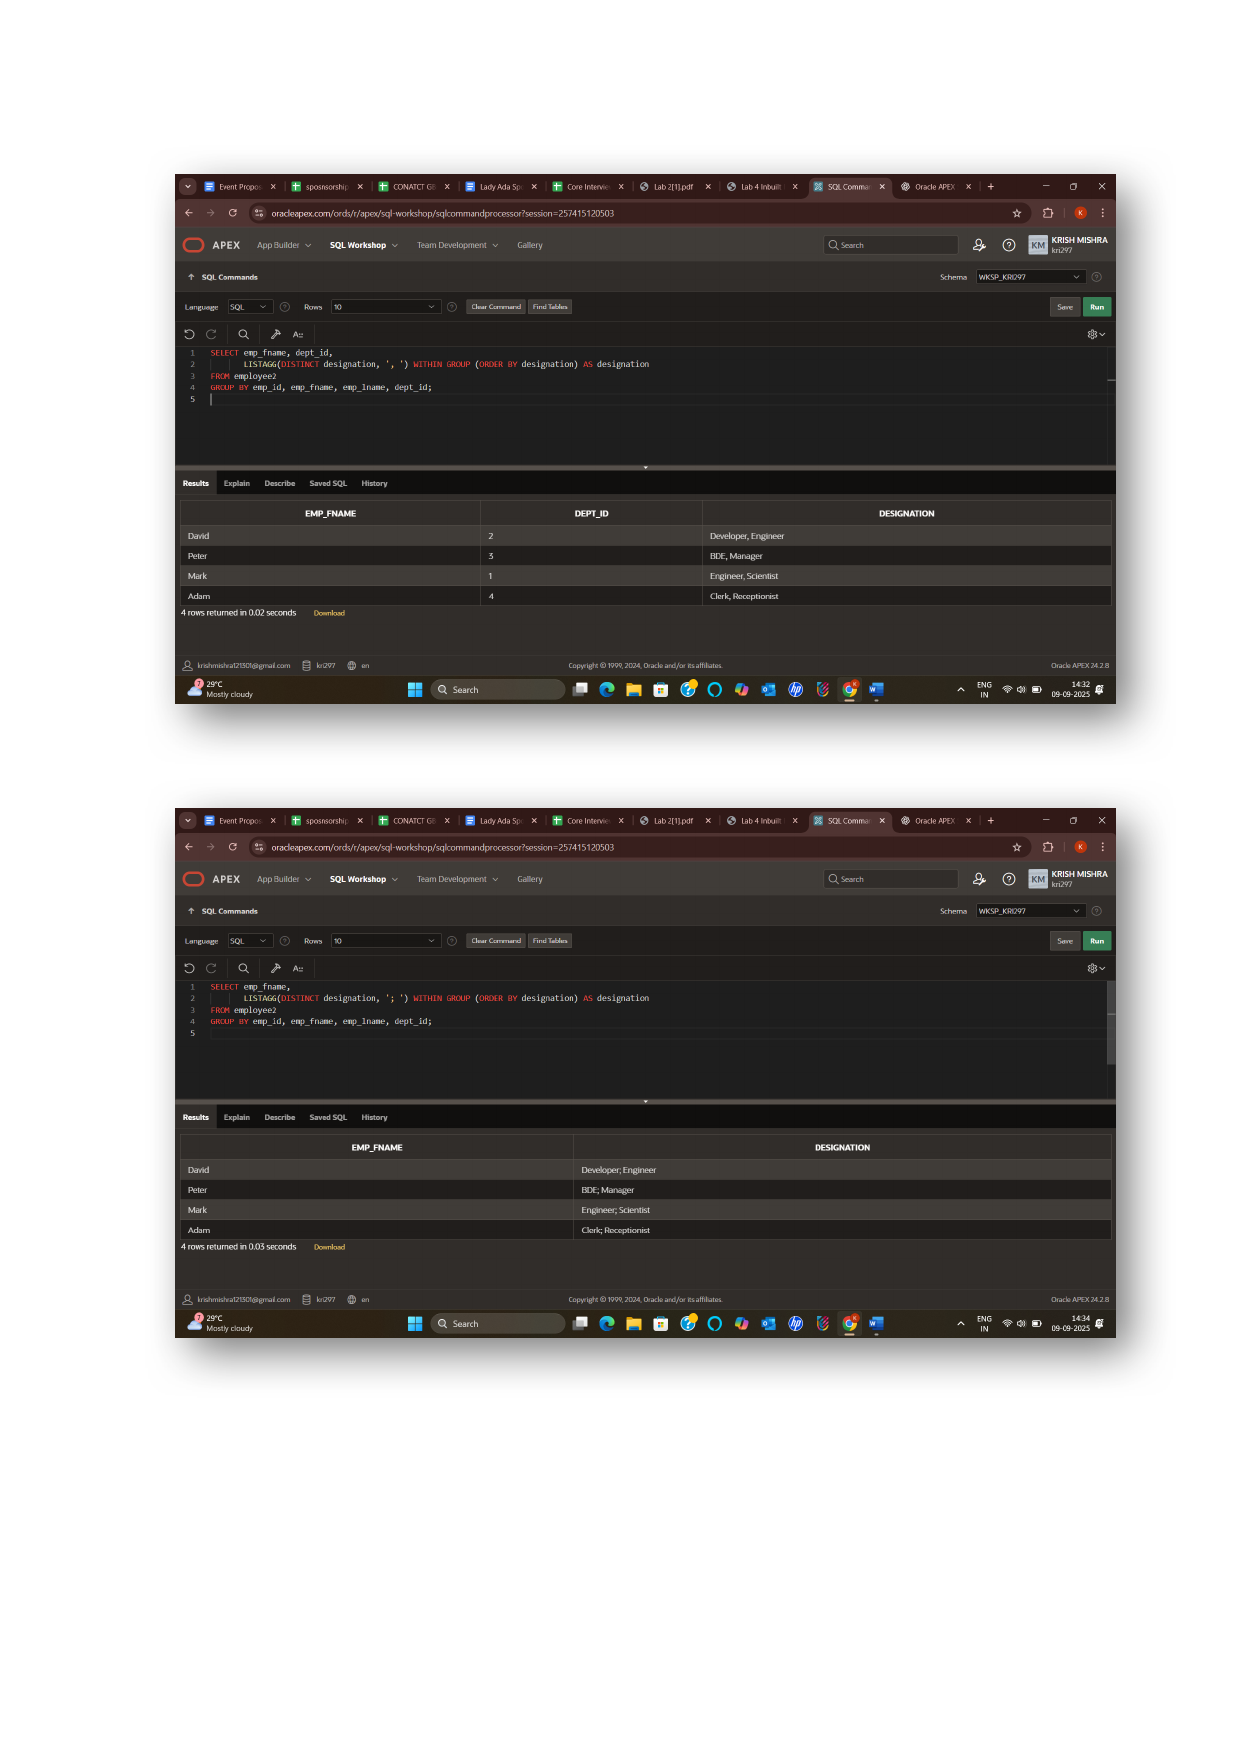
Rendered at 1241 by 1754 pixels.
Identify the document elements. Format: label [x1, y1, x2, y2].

picture [175, 174, 1116, 704]
picture [175, 808, 1116, 1338]
